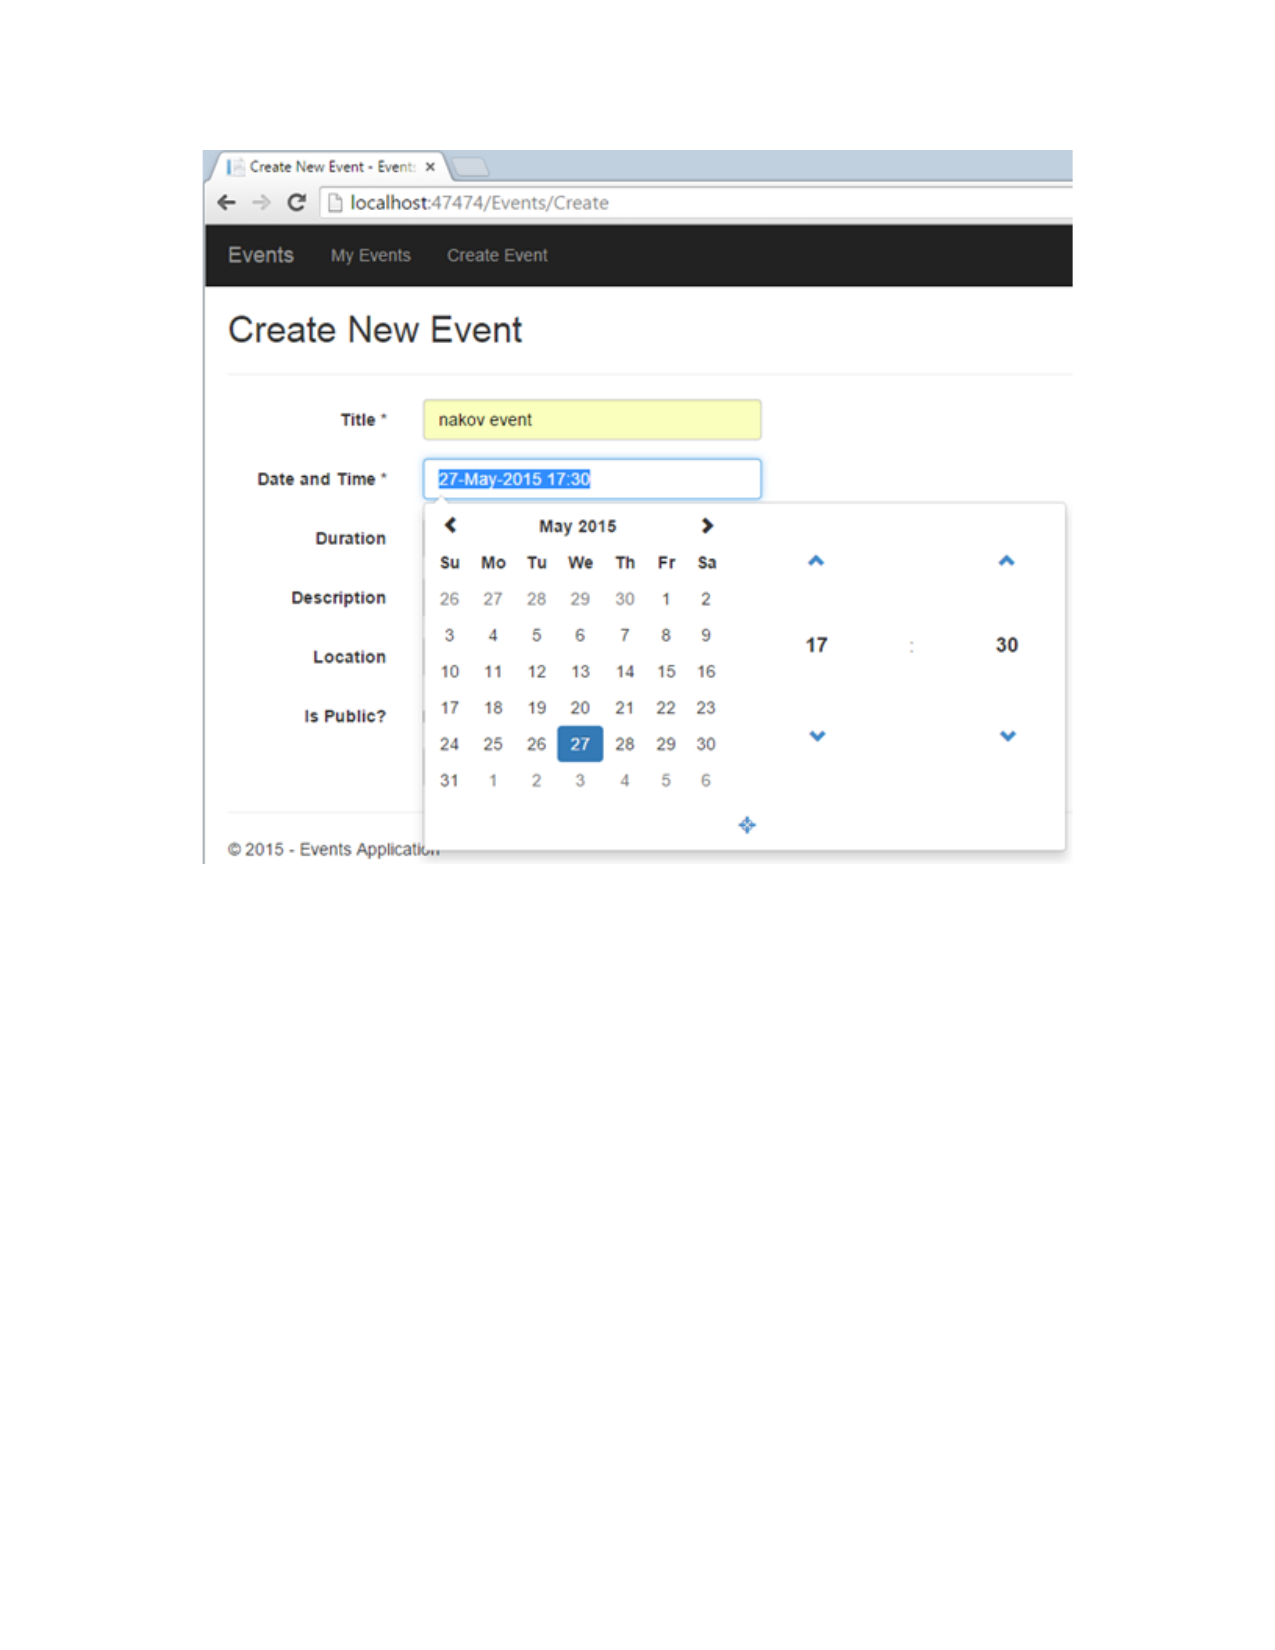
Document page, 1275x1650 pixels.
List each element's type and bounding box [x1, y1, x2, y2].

picture [202, 150, 1073, 864]
